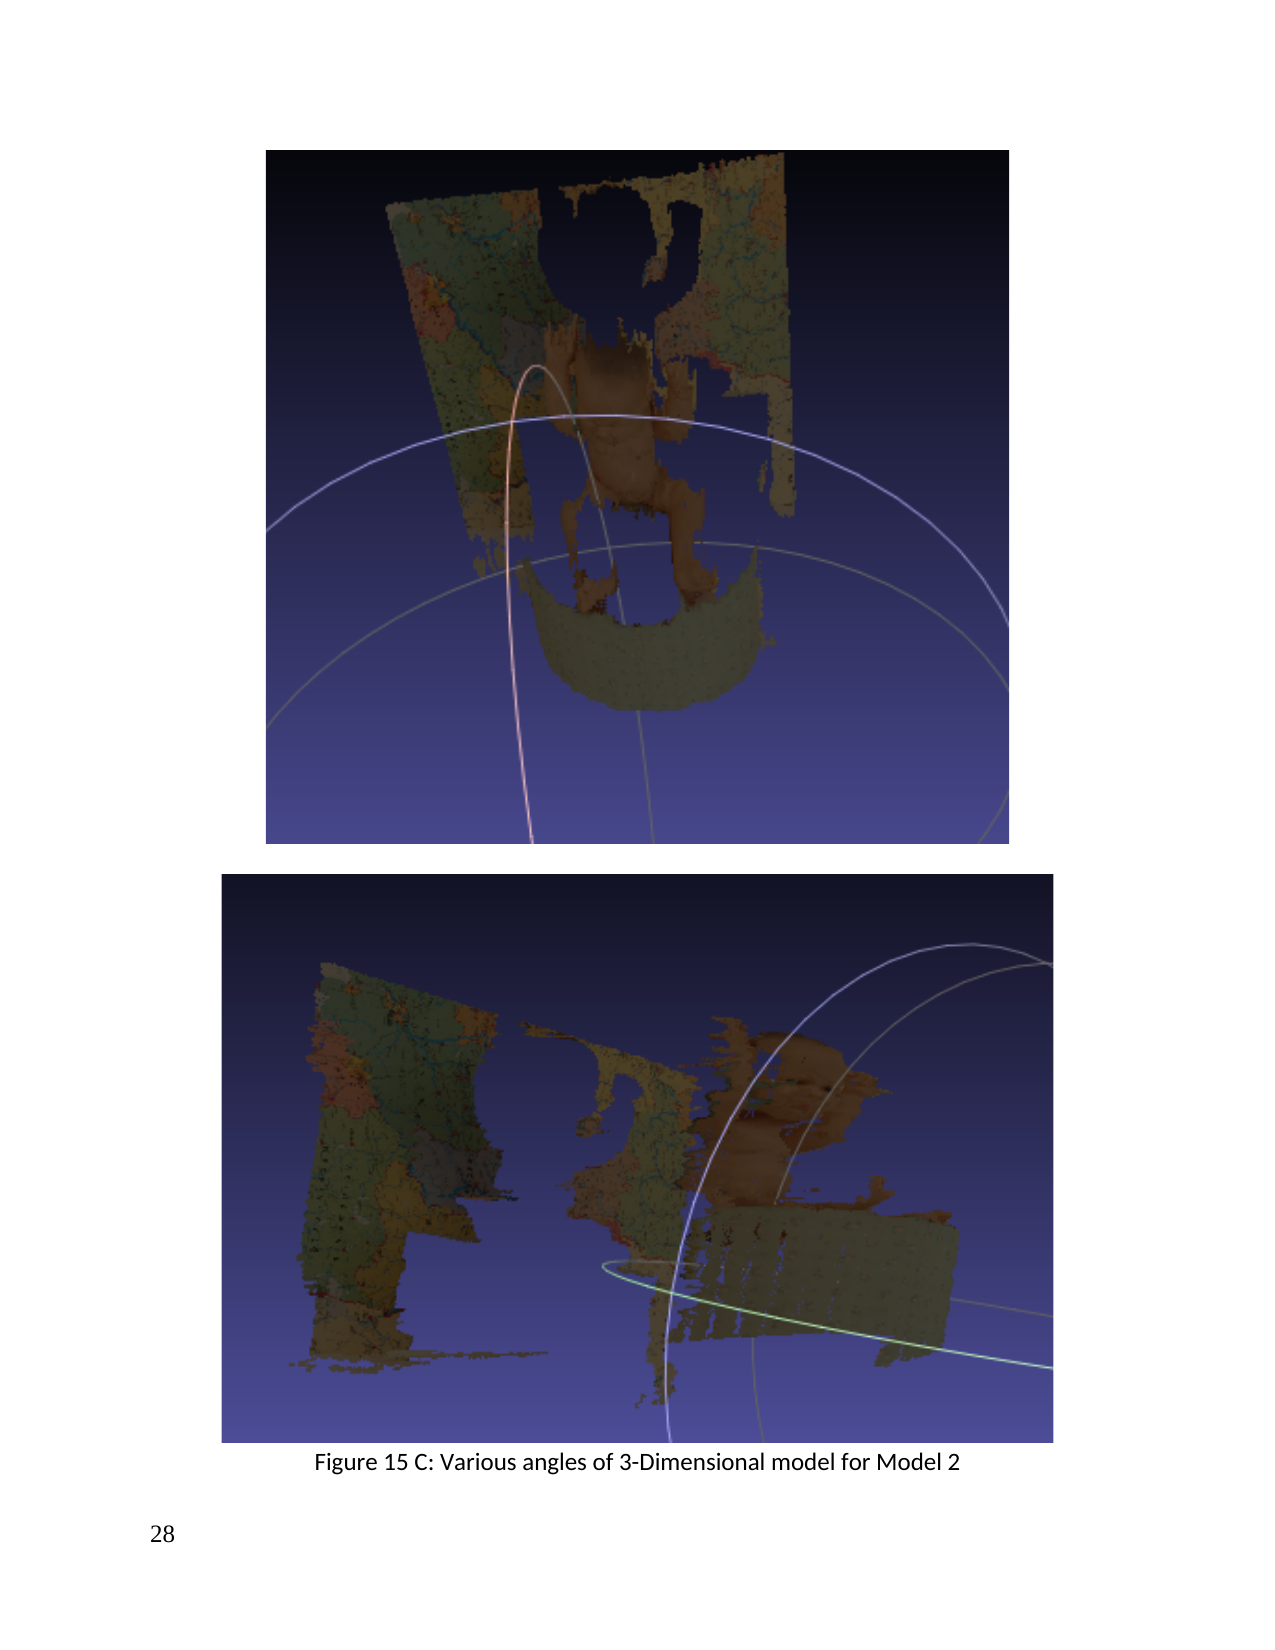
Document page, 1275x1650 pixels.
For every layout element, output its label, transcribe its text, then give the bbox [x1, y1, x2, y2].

picture [221, 874, 1054, 1443]
picture [265, 150, 1010, 844]
text Figure 15 C: Various angles of 3-Dimensional model for Model 2 [150, 1446, 1125, 1476]
